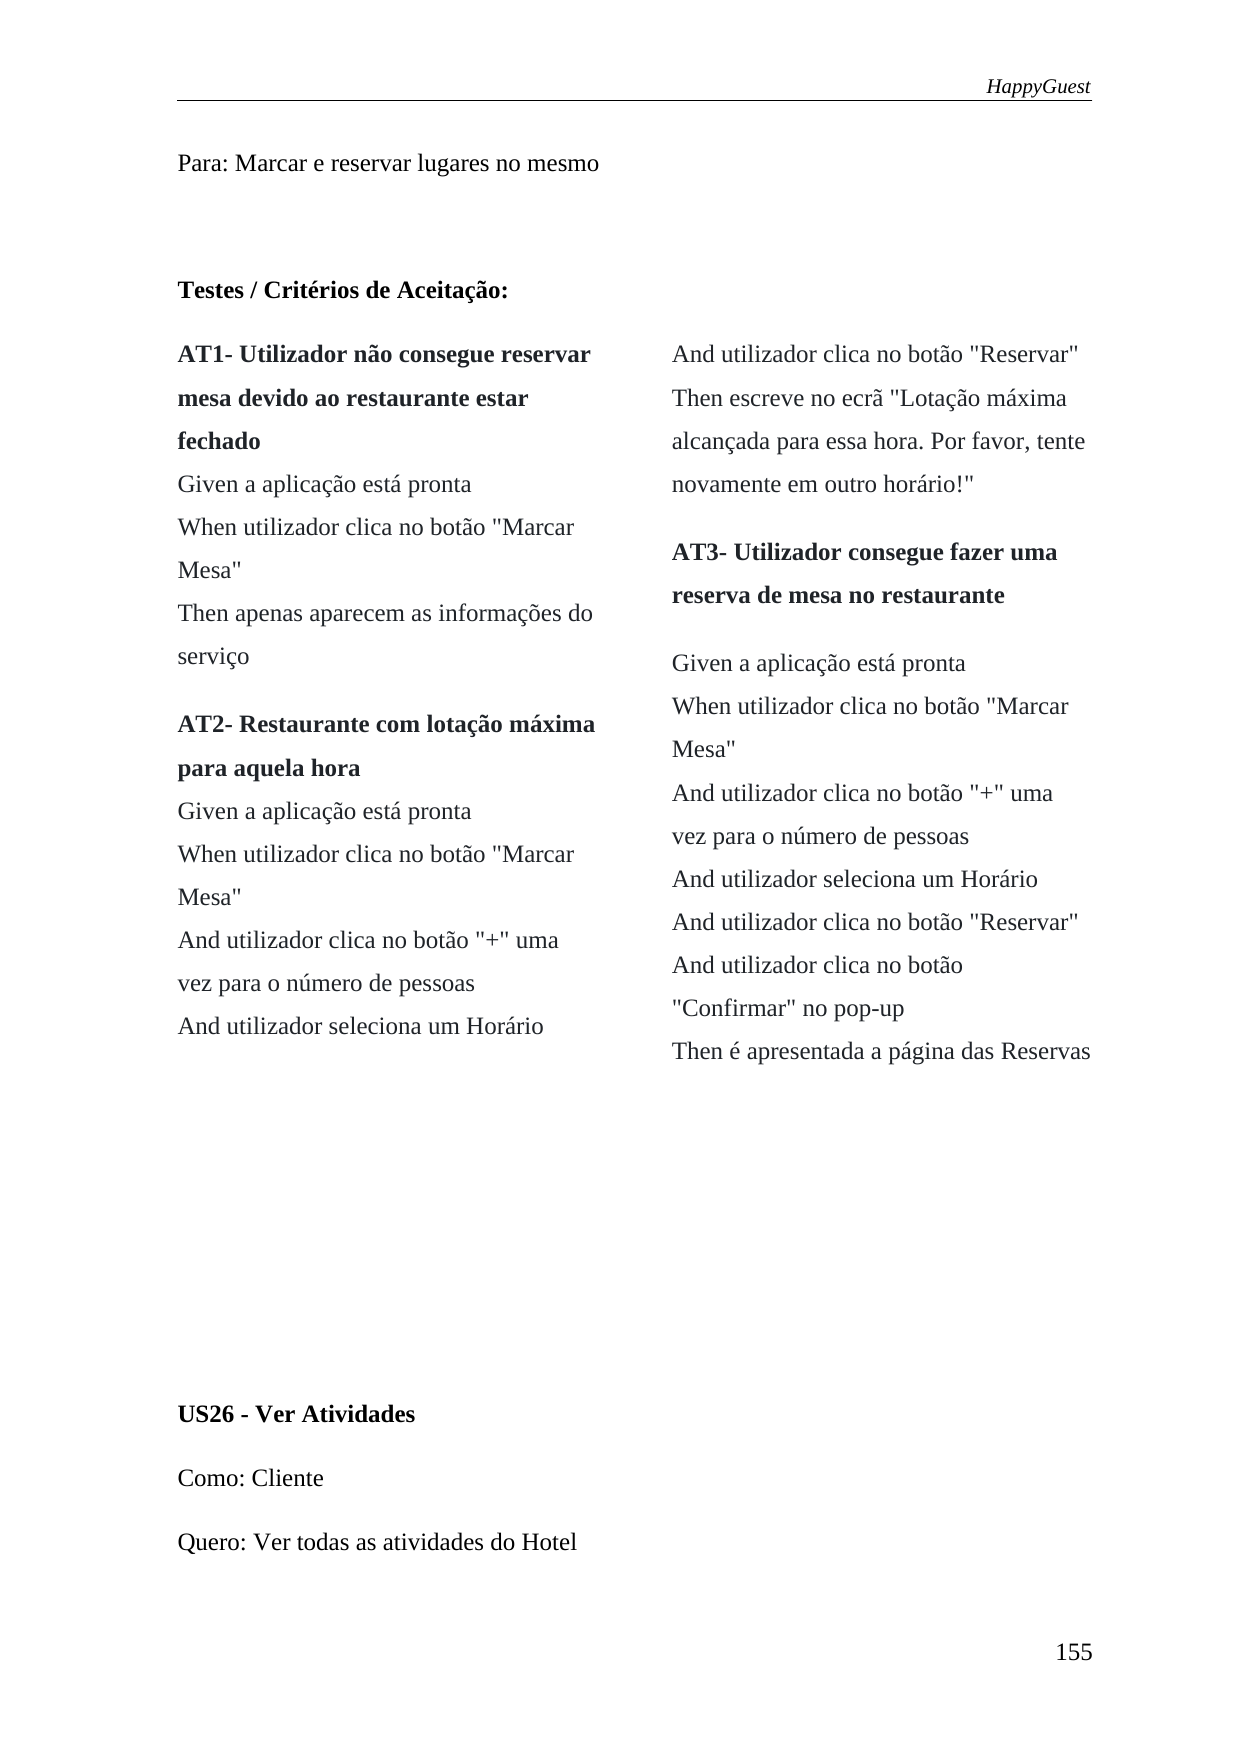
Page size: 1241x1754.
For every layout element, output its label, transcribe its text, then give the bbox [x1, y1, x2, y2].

text AT3- Utilizador consegue fazer uma reserva de mesa no restaurante [672, 537, 1092, 609]
text Testes / Critérios de Aceitação: [177, 276, 1092, 304]
text Como: Cliente [177, 1463, 1092, 1492]
text AT1- Utilizador não consegue reservar mesa devido ao restaurante estar fechado Given a aplicação está pronta When utilizador clica no botão "Marcar Mesa" Then apenas aparecem as informações do serviço [177, 339, 598, 670]
text AT2- Restaurante com lotação máxima para aquela hora Given a aplicação está pronta When utilizador clica no botão "Marcar Mesa" And utilizador clica no botão "+" uma vez para o número de pessoas And utilizador seleciona um Horário And utilizador clica no botão "Reservar" Then escreve no ecrã "Lotação máxima alcançada para essa hora. Por favor, tente novamente em outro horário!" [672, 339, 1092, 498]
text Para: Marcar e reservar lugares no mesmo [177, 148, 1092, 176]
text Given a aplicação está pronta When utilizador clica no botão "Marcar Mesa" And utilizador clica no botão "+" uma vez para o número de pessoas And utilizador seleciona um Horário And utilizador clica no botão "Reservar" And utilizador clica no botão "Confirmar" no pop-up Then é apresentada a página das Reservas [672, 648, 1092, 1065]
text US26 - Ver Atividades [177, 1399, 1092, 1428]
text AT2- Restaurante com lotação máxima para aquela hora Given a aplicação está pronta When utilizador clica no botão "Marcar Mesa" And utilizador clica no botão "+" uma vez para o número de pessoas And utilizador seleciona um Horário And utilizador clica no botão "Reservar" Then escreve no ecrã "Lotação máxima alcançada para essa hora. Por favor, tente novamente em outro horário!" [177, 709, 598, 1040]
text Quero: Ver todas as atividades do Hotel [177, 1527, 1092, 1556]
